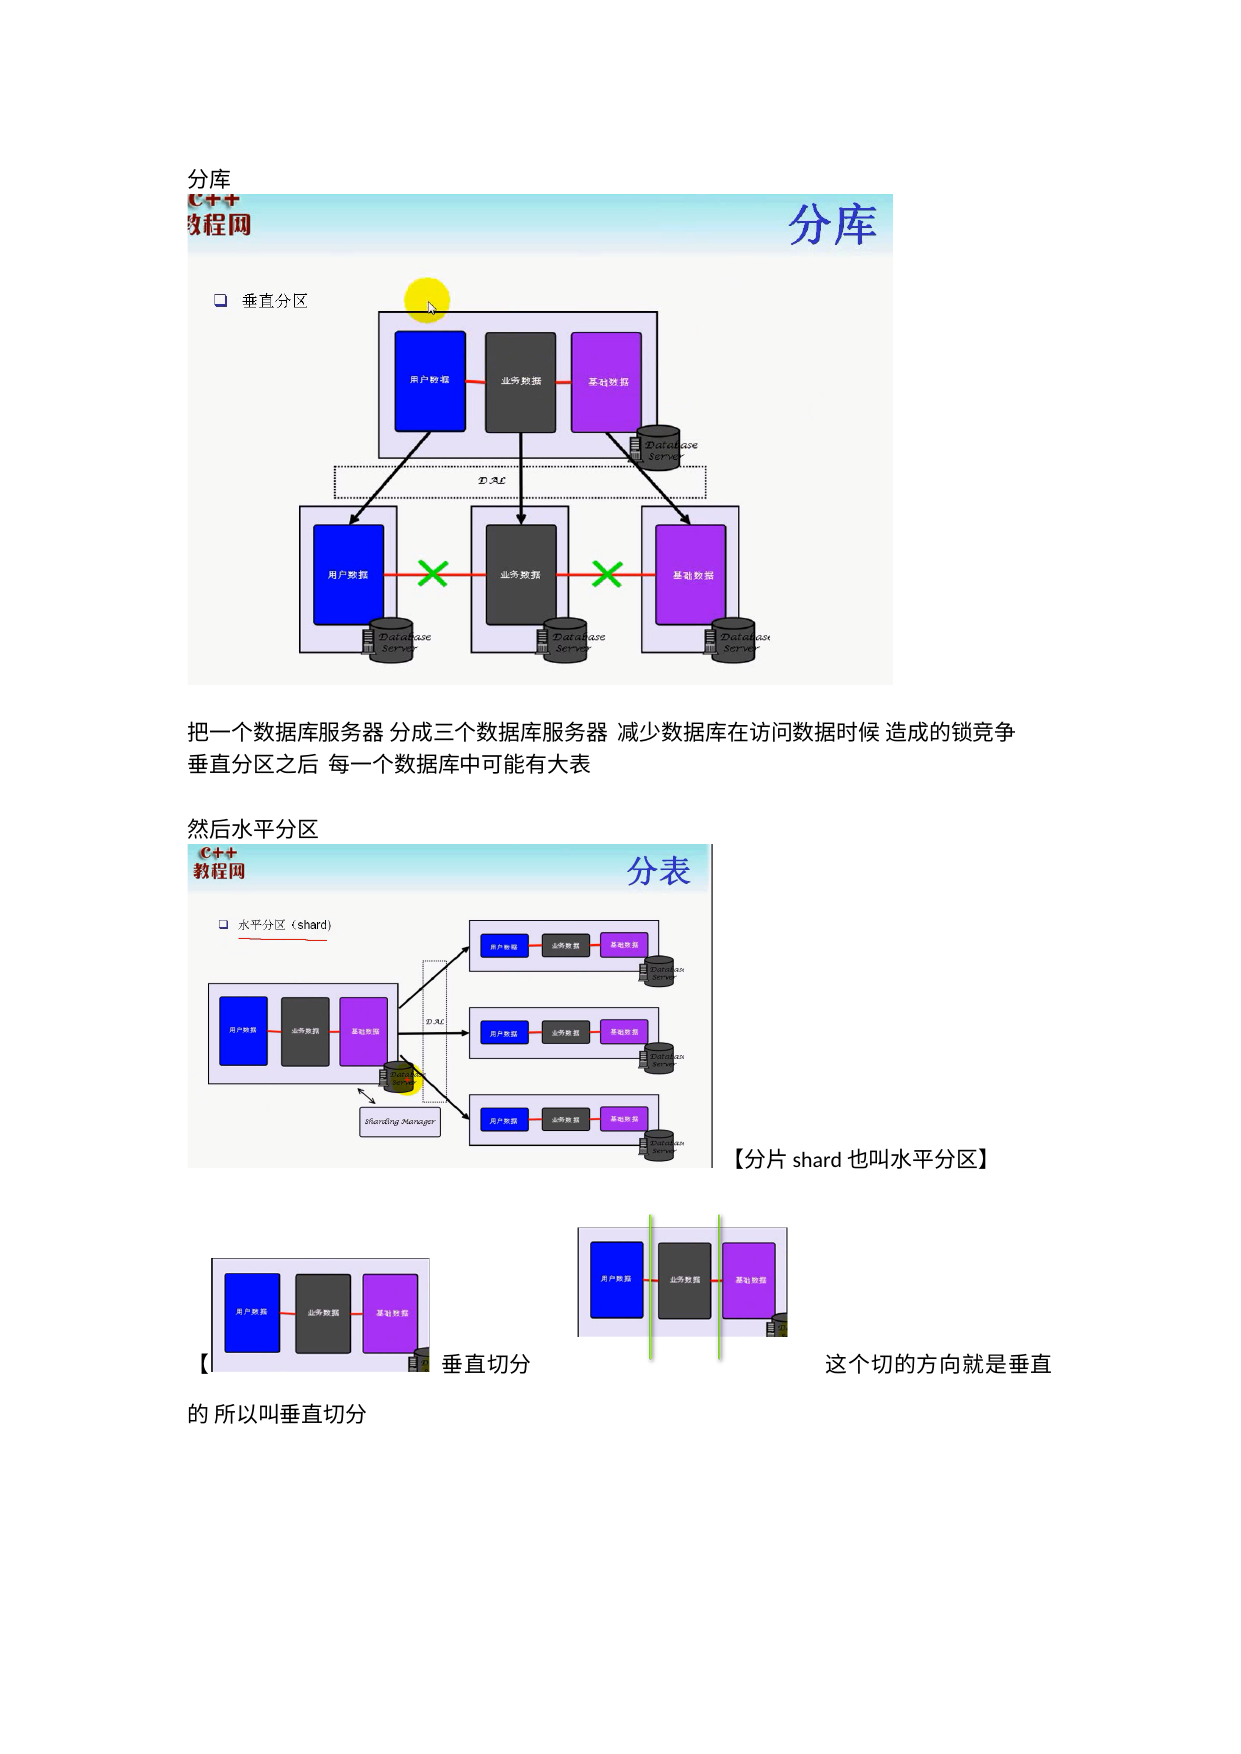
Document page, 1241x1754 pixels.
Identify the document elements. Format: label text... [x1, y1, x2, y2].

picture [210, 1258, 430, 1372]
picture [187, 194, 893, 685]
text 垂直分区之后 每一个数据库中可能有大表 [187, 747, 1053, 779]
text 然后水平分区 [187, 812, 1053, 844]
picture [187, 844, 713, 1168]
picture [532, 1202, 820, 1372]
text 把一个数据库服务器 分成三个数据库服务器 减少数据库在访问数据时候 造成的锁竞争 [187, 714, 1053, 747]
text 分库 [187, 162, 1053, 194]
